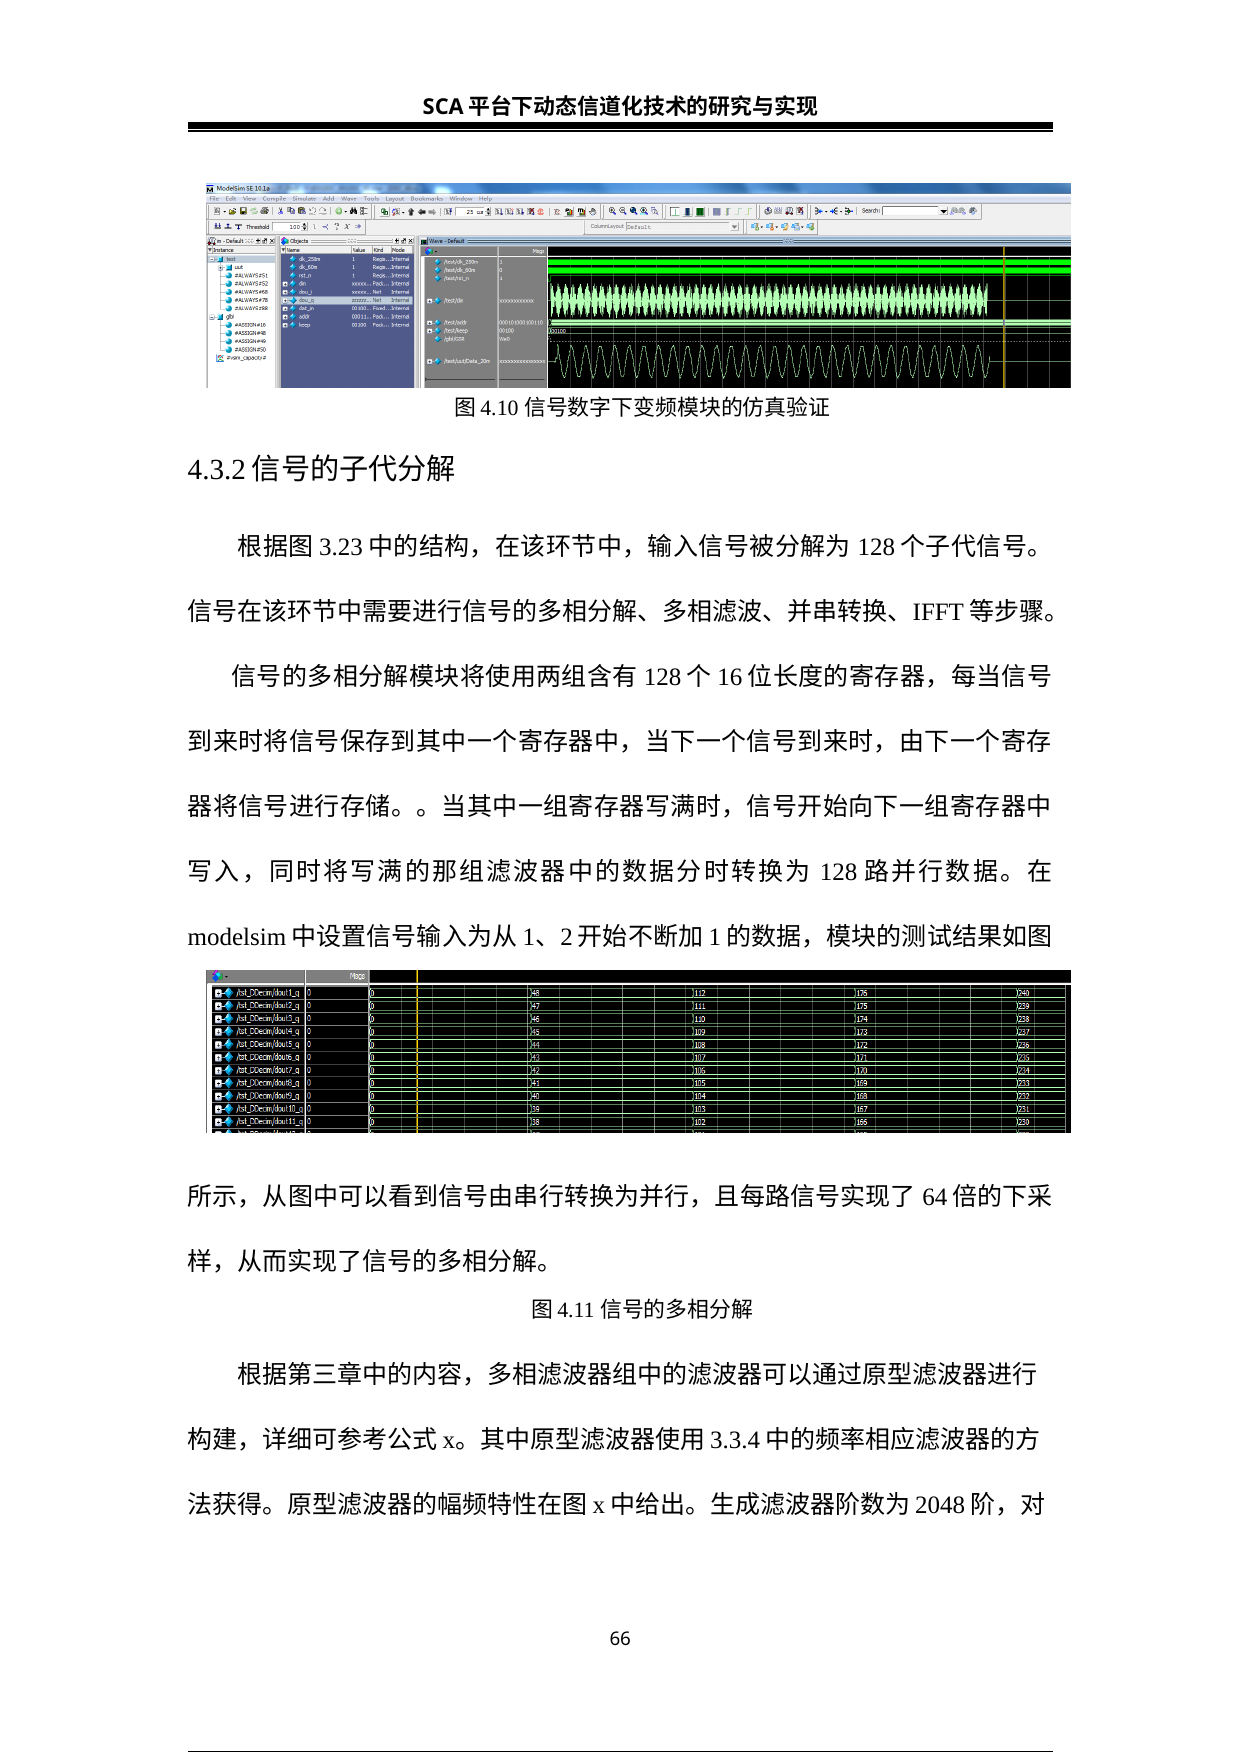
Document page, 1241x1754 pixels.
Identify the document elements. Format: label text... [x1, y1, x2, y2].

subtitle 4.3.2信号的子代分解 [187, 434, 1053, 499]
text 根据图3.23中的结构，在该环节中，输入信号被分解为128个子代信号。信号在该环节中需要进行信号的多相分解、多相滤波、并串转换、IFFT等步骤。 [187, 512, 1053, 642]
picture [206, 970, 1071, 1133]
text 图4.11 信号的多相分解 [187, 1292, 1053, 1324]
picture [206, 183, 1071, 388]
text 信号的多相分解模块将使用两组含有128个16位长度的寄存器，每当信号到来时将信号保存到其中一个寄存器中，当下一个信号到来时，由下一个寄存器将信号进行存储。。当其中一组寄存器写满时，信号开始向下一组寄存器中写入，同时将写满的那组滤波器中的数据分时转换为128路并行数据。在modelsim中设置信号输入为从1、2开始不断加1的数据，模块的测试结果如图所示，从图中可以看到信号由串行转换为并行，且每路信号实现了64倍的下采样，从而实现了信号的多相分解。 [187, 642, 1053, 1292]
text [187, 1340, 1053, 1535]
